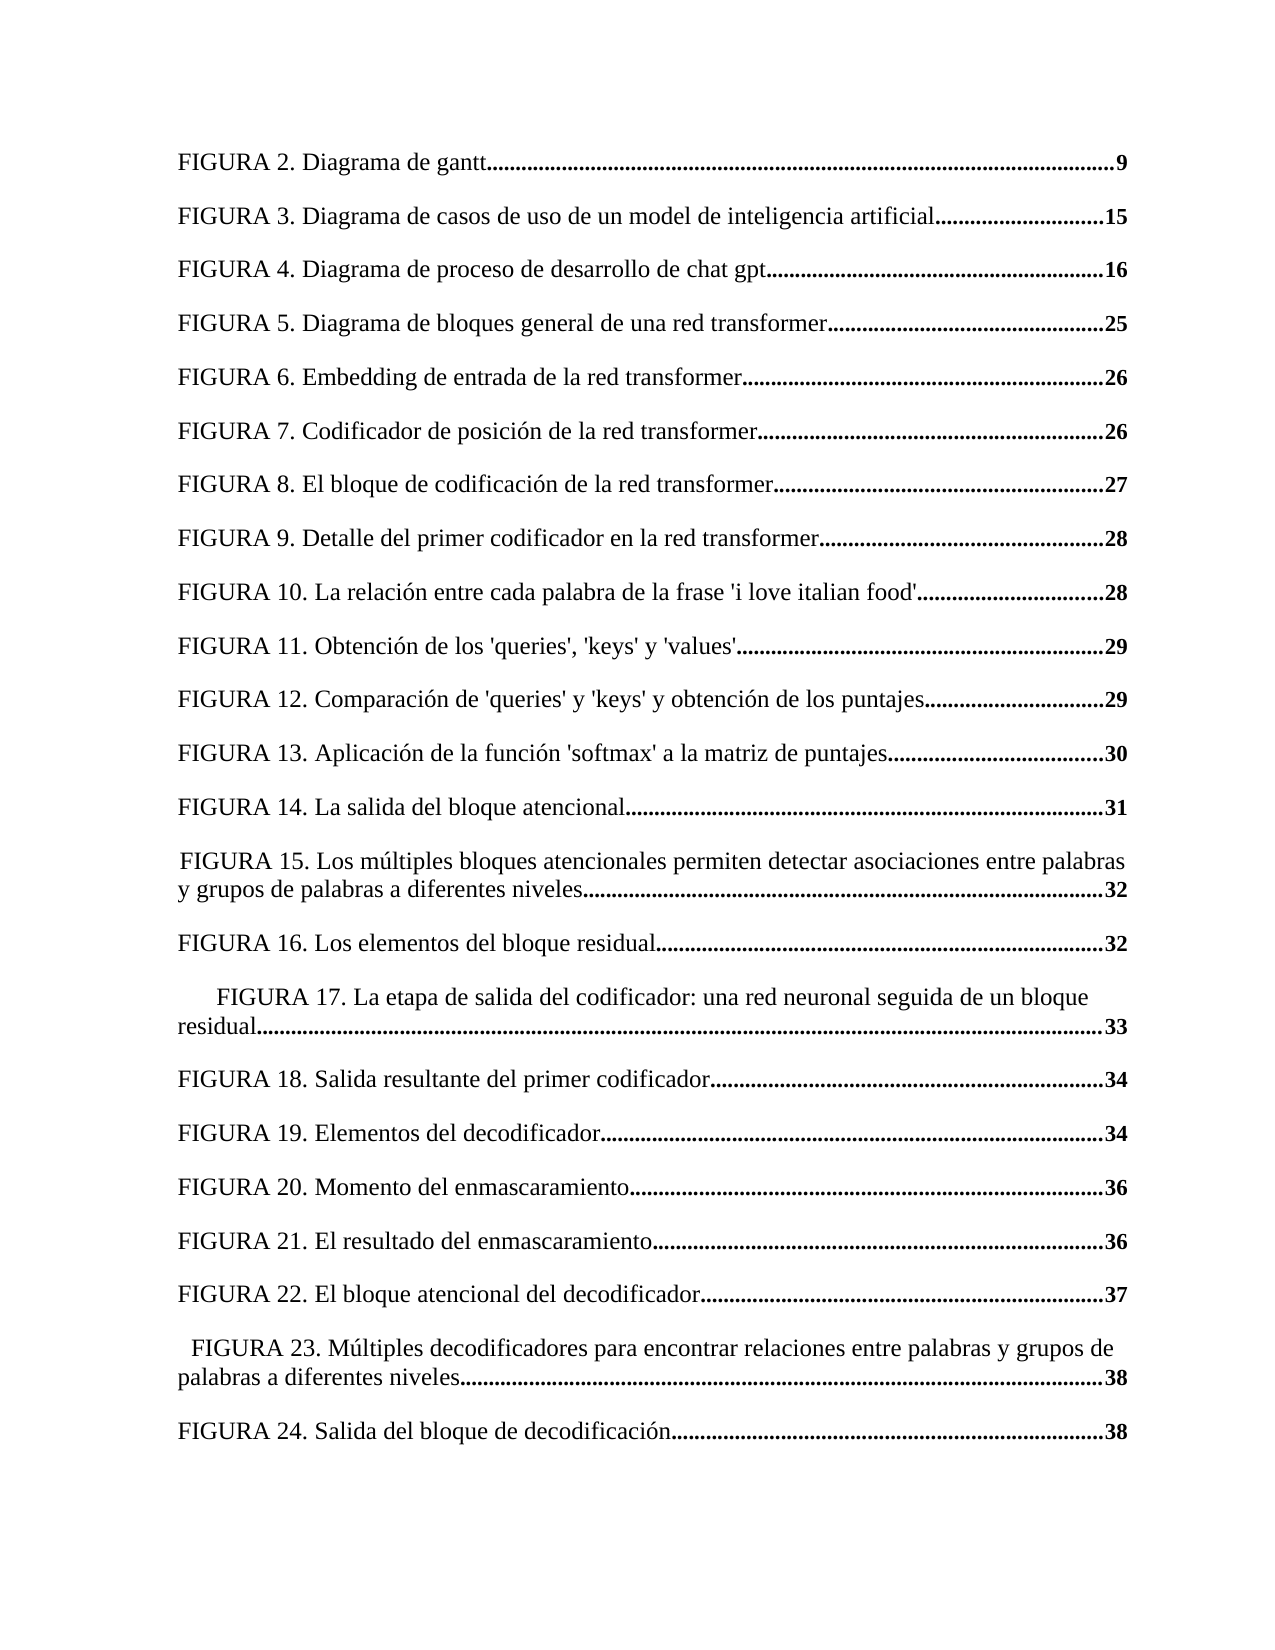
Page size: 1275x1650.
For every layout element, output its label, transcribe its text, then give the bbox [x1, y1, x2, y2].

text Figura 4. Diagrama de proceso de desarrollo de chat gpt 16 [177, 254, 1128, 283]
text Figura 21. El resultado del enmascaramiento 36 [177, 1226, 1128, 1254]
text Figura 8. El bloque de codificación de la red transformer 27 [177, 469, 1128, 498]
text Figura 17. La etapa de salida del codificador: una red neuronal seguida de un bloque residual 33 [177, 982, 1128, 1039]
text Figura 18. Salida resultante del primer codificador 34 [177, 1064, 1128, 1093]
text Figura 19. Elementos del decodificador 34 [177, 1118, 1128, 1147]
text Figura 3. Diagrama de casos de uso de un model de inteligencia artificial 15 [177, 201, 1128, 229]
text Figura 23. Múltiples decodificadores para encontrar relaciones entre palabras y grupos de palabras a diferentes niveles 38 [177, 1333, 1128, 1391]
text Figura 16. Los elementos del bloque residual 32 [177, 928, 1128, 957]
text Figura 12. Comparación de 'queries' y 'keys' y obtención de los puntajes 29 [177, 684, 1128, 713]
text Figura 9. Detalle del primer codificador en la red transformer 28 [177, 523, 1128, 552]
text Figura 6. Embedding de entrada de la red transformer 26 [177, 362, 1128, 391]
text Figura 13. Aplicación de la función 'softmax' a la matriz de puntajes 30 [177, 738, 1128, 767]
text Figura 15. Los múltiples bloques atencionales permiten detectar asociaciones entre palabras y grupos de palabras a diferentes niveles 32 [177, 846, 1128, 903]
text Figura 10. La relación entre cada palabra de la frase 'i love italian food' 28 [177, 577, 1128, 606]
text Figura 5. Diagrama de bloques general de una red transformer 25 [177, 308, 1128, 337]
text Figura 7. Codificador de posición de la red transformer 26 [177, 416, 1128, 444]
text Figura 20. Momento del enmascaramiento 36 [177, 1172, 1128, 1201]
text Figura 2. Diagrama de gantt 9 [177, 147, 1128, 176]
text Figura 14. La salida del bloque atencional 31 [177, 792, 1128, 821]
text Figura 22. El bloque atencional del decodificador 37 [177, 1279, 1128, 1308]
text Figura 11. Obtención de los 'queries', 'keys' y 'values' 29 [177, 631, 1128, 659]
text Figura 24. Salida del bloque de decodificación 38 [177, 1416, 1128, 1444]
